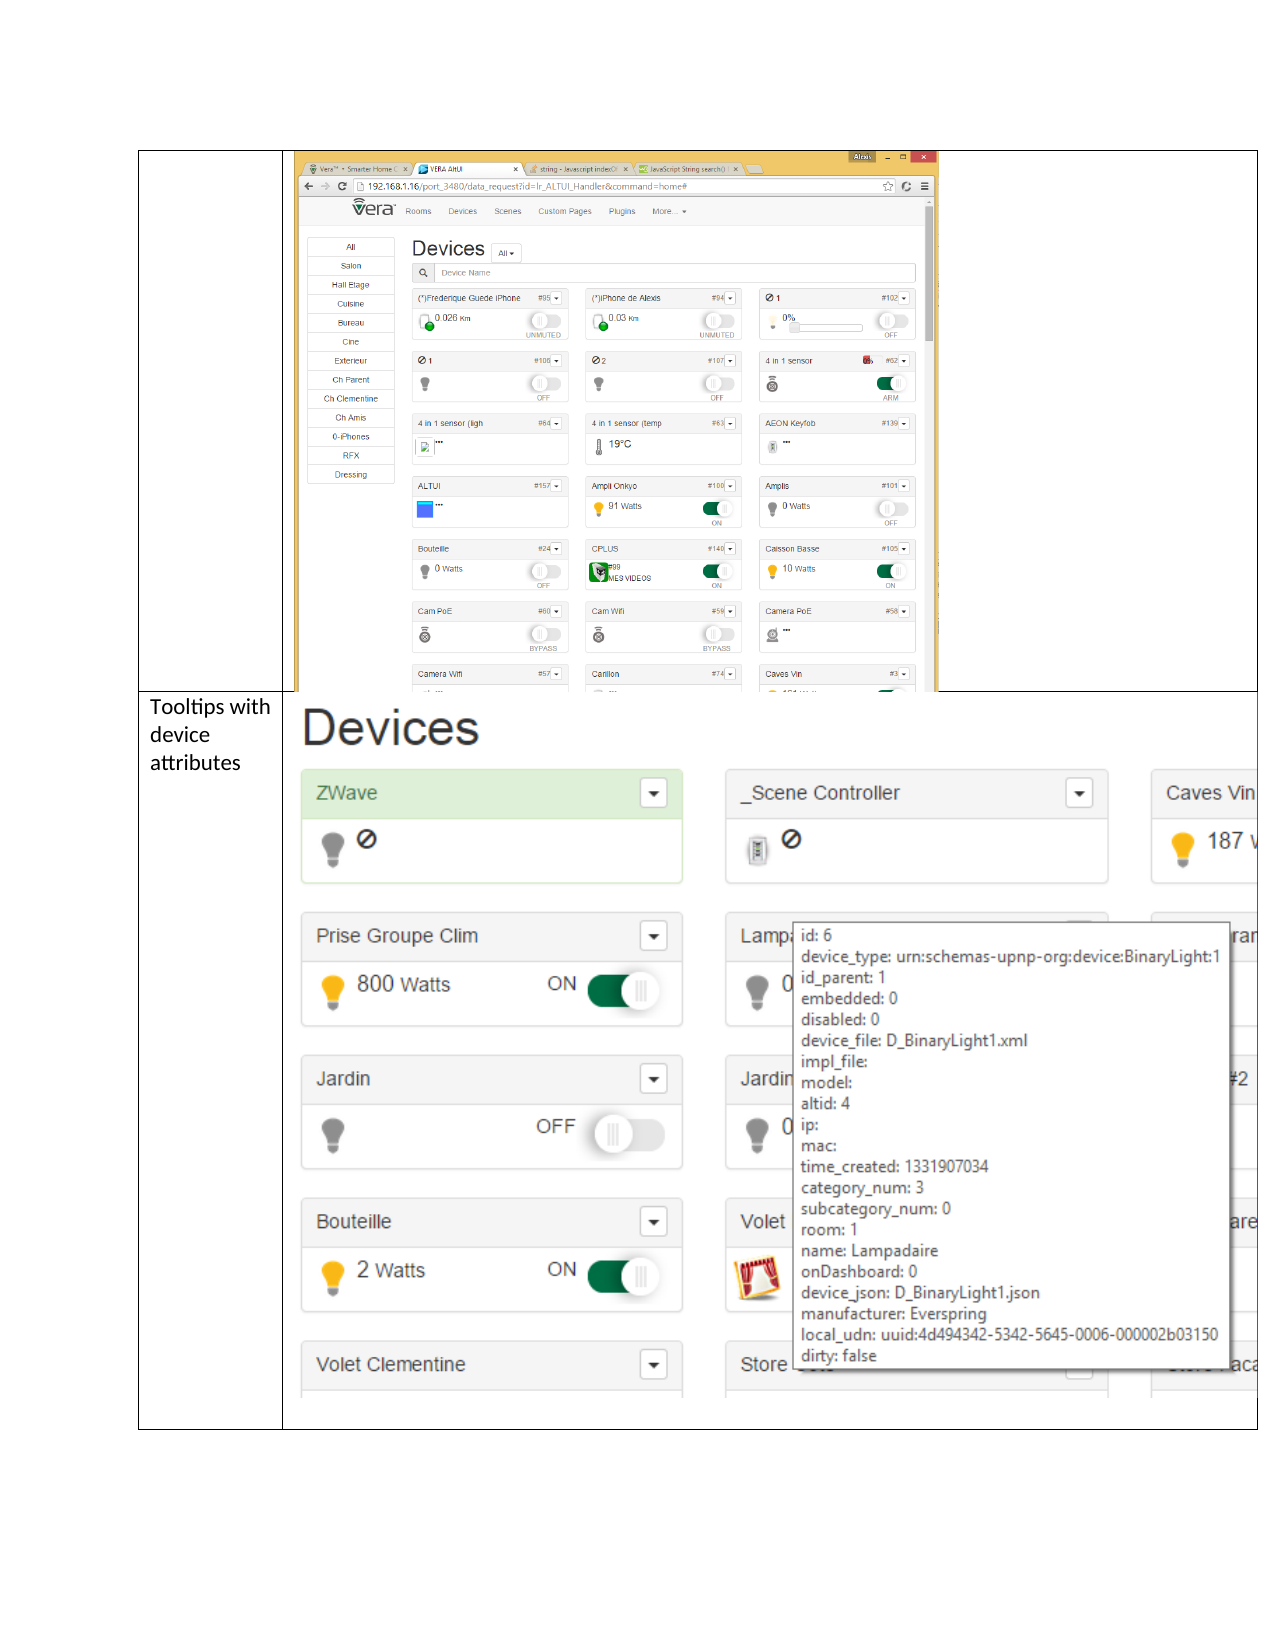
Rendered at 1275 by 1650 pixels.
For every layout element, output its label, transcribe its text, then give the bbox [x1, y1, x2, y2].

table_cell [283, 692, 1257, 1429]
picture [294, 151, 1258, 1398]
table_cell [139, 151, 282, 691]
table_cell [283, 151, 294, 691]
table_cell [939, 151, 1257, 691]
table_cell Tooltips with device attributes [139, 692, 282, 1429]
